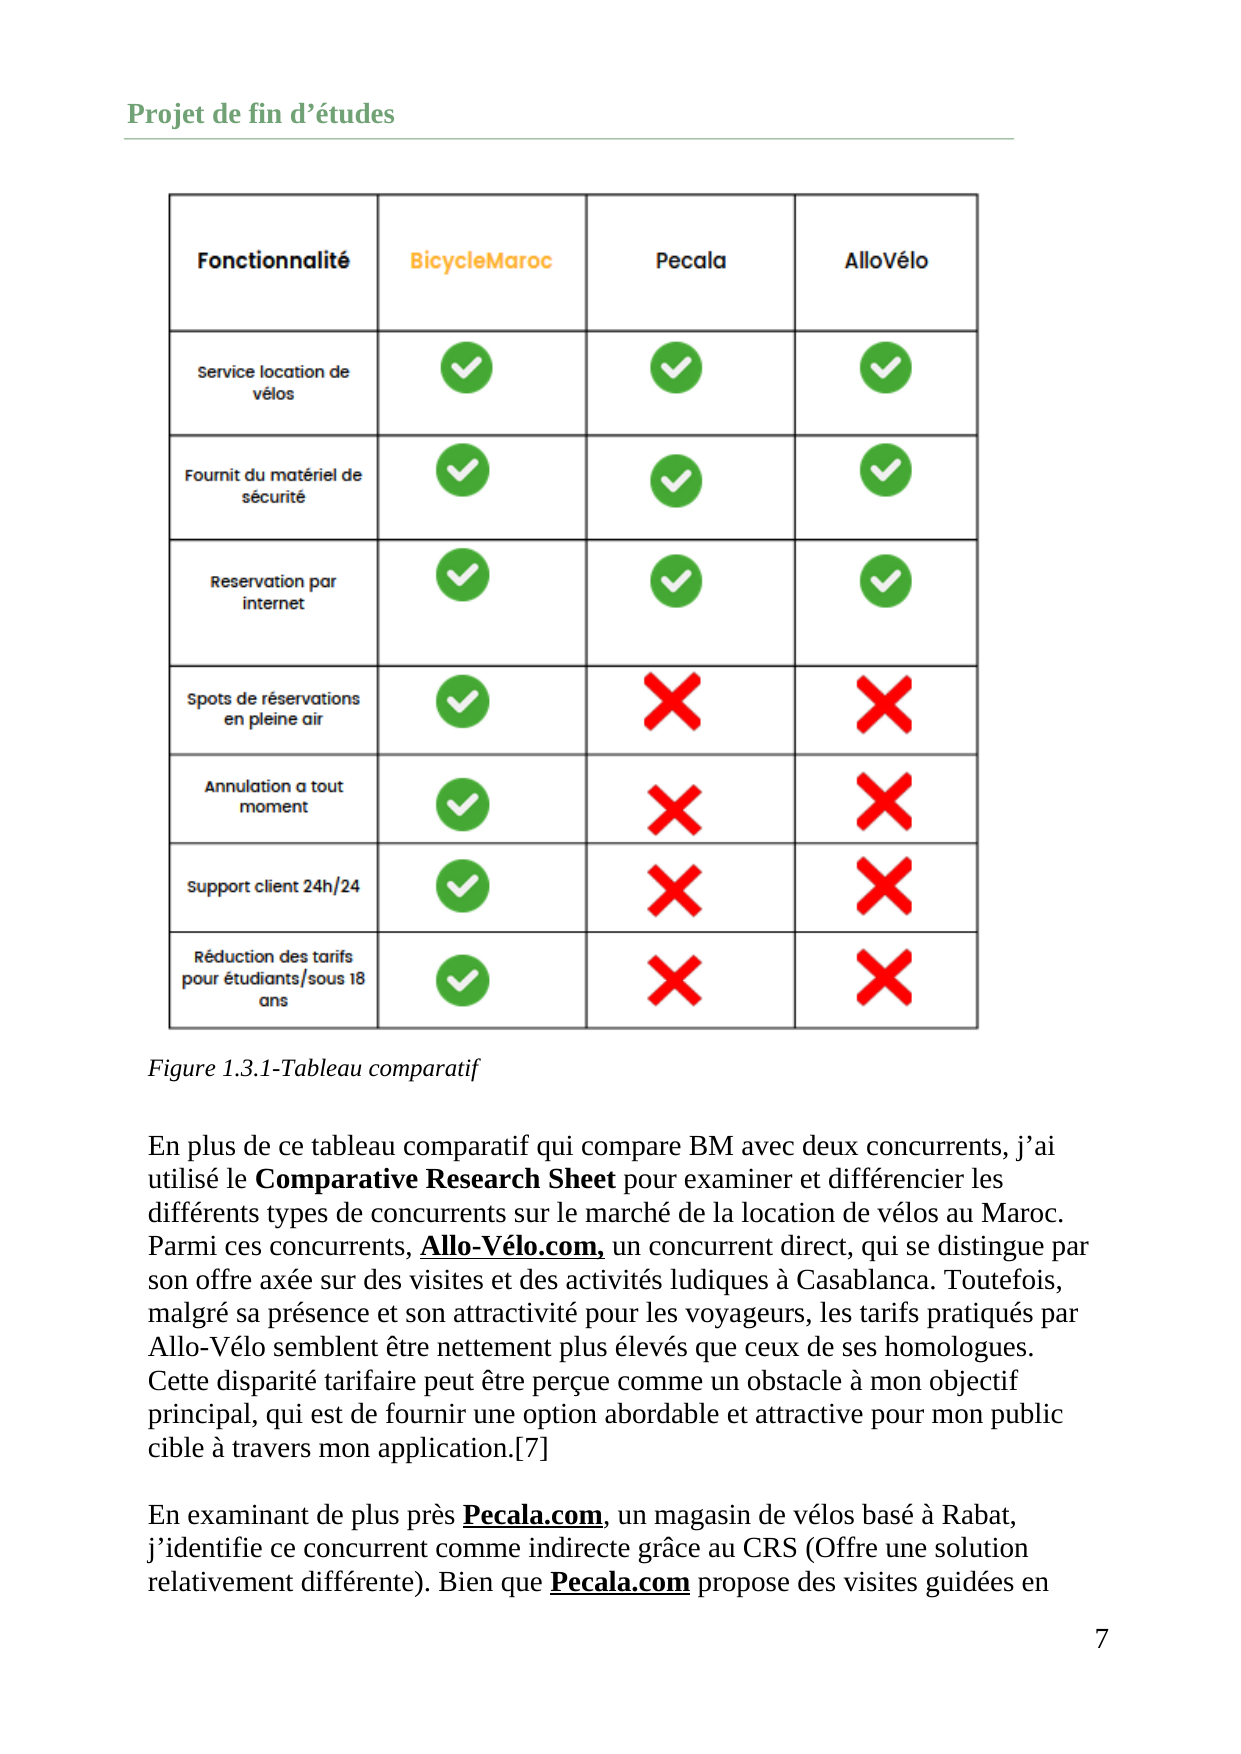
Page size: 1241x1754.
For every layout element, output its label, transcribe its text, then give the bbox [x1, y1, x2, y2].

text En plus de ce tableau comparatif qui compare BM avec deux concurrents, j’ai utilisé le Comparative Research Sheet pour examiner et différencier les différents types de concurrents sur le marché de la location de vélos au Maroc. Parmi ces concurrents, Allo-Vélo.com, un concurrent direct, qui se distingue par son offre axée sur des visites et des activités ludiques à Casablanca. Toutefois, malgré sa présence et son attractivité pour les voyageurs, les tarifs pratiqués par Allo-Vélo semblent être nettement plus élevés que ceux de ses homologues. Cette disparité tarifaire peut être perçue comme un obstacle à mon objectif principal, qui est de fournir une option abordable et attractive pour mon public cible à travers mon application.[7] [148, 1128, 1093, 1463]
text Figure 1.3.1-Tableau comparatif [148, 1053, 1093, 1082]
picture [147, 181, 998, 1041]
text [148, 1497, 1093, 1597]
